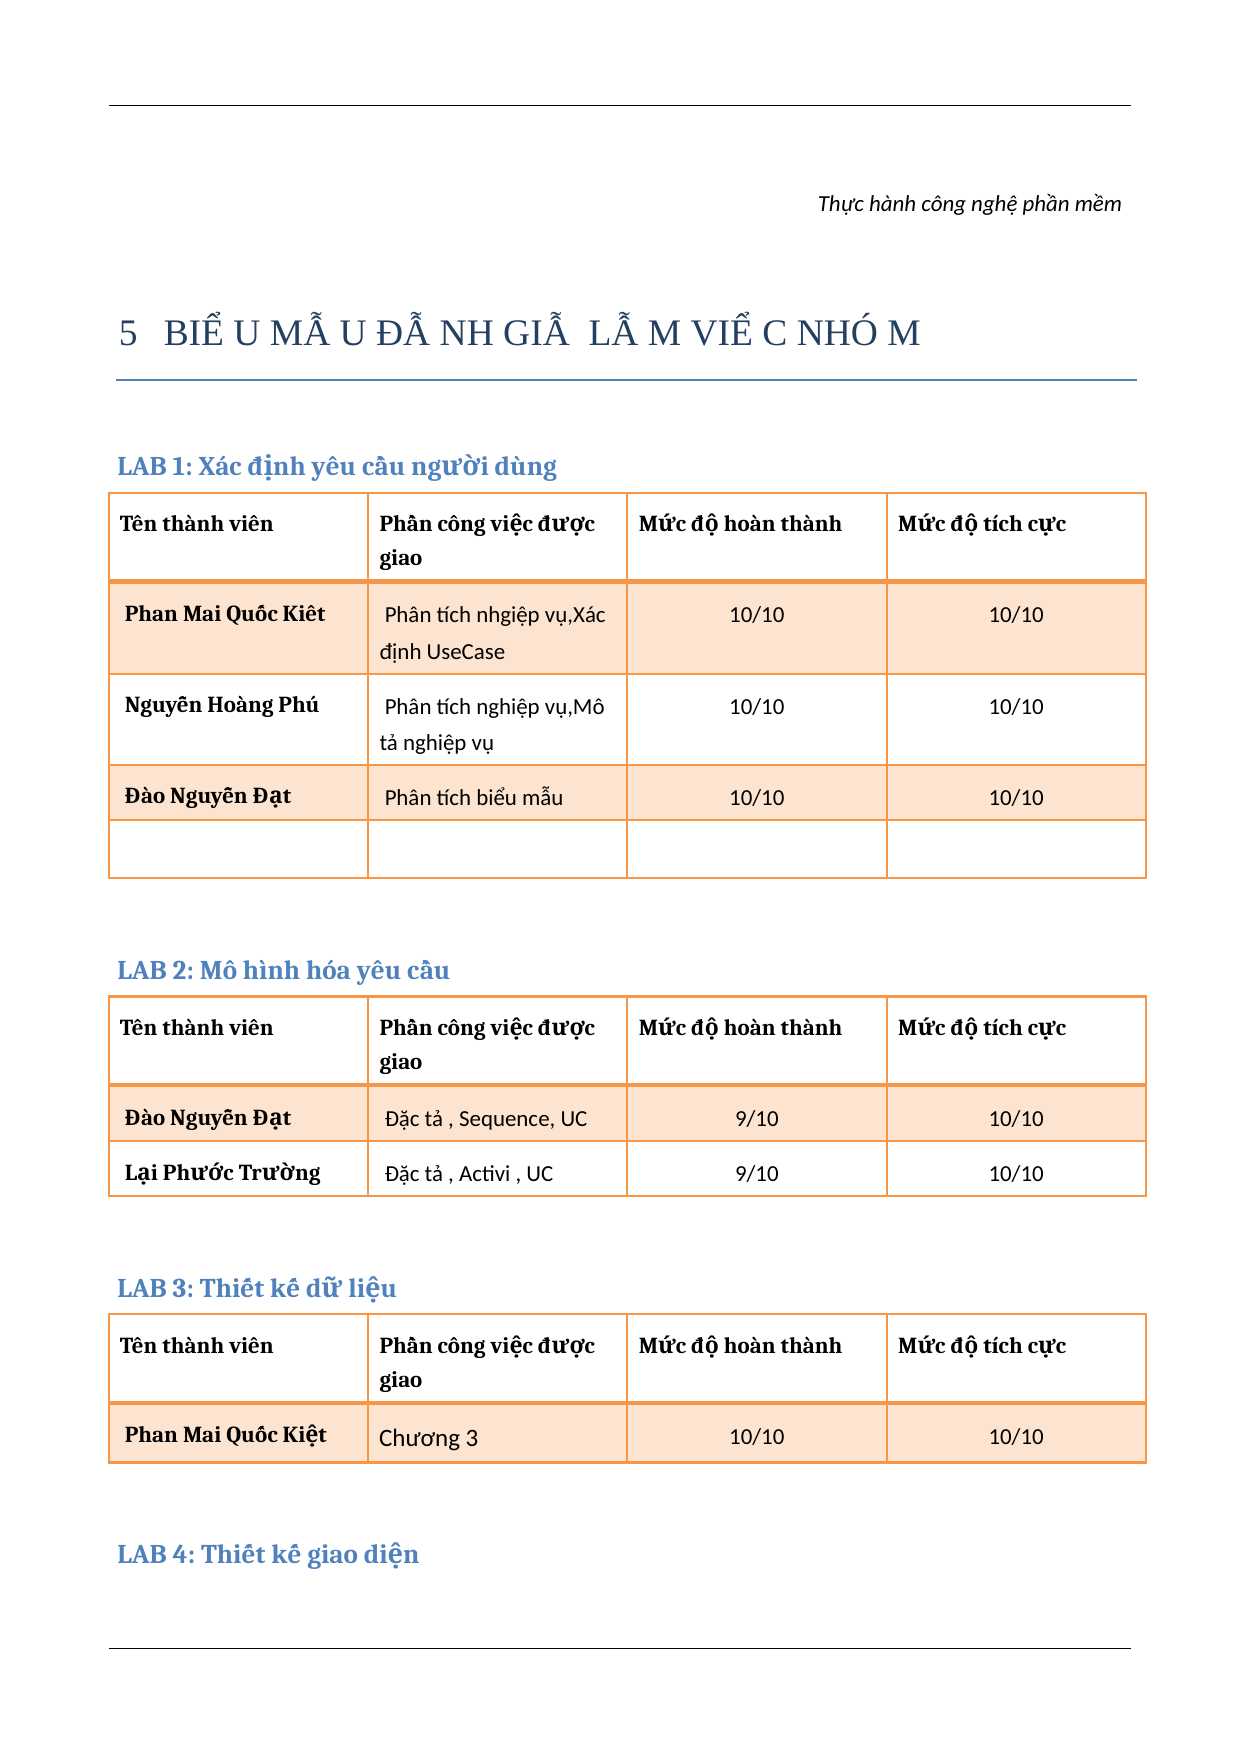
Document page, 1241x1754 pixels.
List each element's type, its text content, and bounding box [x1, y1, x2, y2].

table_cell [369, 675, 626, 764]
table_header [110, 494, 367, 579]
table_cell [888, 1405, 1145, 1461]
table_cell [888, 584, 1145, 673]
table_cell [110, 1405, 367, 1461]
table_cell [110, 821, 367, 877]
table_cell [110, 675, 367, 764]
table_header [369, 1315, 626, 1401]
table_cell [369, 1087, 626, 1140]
text Thực hành công nghệ phần mềm [118, 189, 1122, 217]
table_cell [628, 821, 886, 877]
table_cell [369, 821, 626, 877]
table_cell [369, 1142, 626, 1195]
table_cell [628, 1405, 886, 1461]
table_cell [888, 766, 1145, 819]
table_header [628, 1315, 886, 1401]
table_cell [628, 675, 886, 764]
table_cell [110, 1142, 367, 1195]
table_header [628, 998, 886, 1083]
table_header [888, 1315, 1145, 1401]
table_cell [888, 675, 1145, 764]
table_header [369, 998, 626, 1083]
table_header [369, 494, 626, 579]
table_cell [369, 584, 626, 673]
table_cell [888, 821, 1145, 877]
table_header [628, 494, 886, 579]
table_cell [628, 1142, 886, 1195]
text LAB 4: Thiết kế giao diện [117, 1539, 1122, 1570]
text LAB 3: Thiết kế dữ liệu [117, 1273, 1122, 1304]
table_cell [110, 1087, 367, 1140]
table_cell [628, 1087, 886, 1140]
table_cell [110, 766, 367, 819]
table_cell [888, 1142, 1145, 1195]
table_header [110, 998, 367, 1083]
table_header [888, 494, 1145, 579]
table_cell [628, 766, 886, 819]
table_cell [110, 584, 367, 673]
text LAB 1: Xác định yêu cầu người dùng [117, 451, 1122, 482]
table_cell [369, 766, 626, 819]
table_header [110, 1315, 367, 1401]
text LAB 2: Mô hình hóa yêu cầu [117, 955, 1122, 986]
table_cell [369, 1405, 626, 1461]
subtitle BIỂ U MẪ U ĐẪ NH GIẪ LẪ M VIỂ C NHÓ M [118, 310, 1122, 353]
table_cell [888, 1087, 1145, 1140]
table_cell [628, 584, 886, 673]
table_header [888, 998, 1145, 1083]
